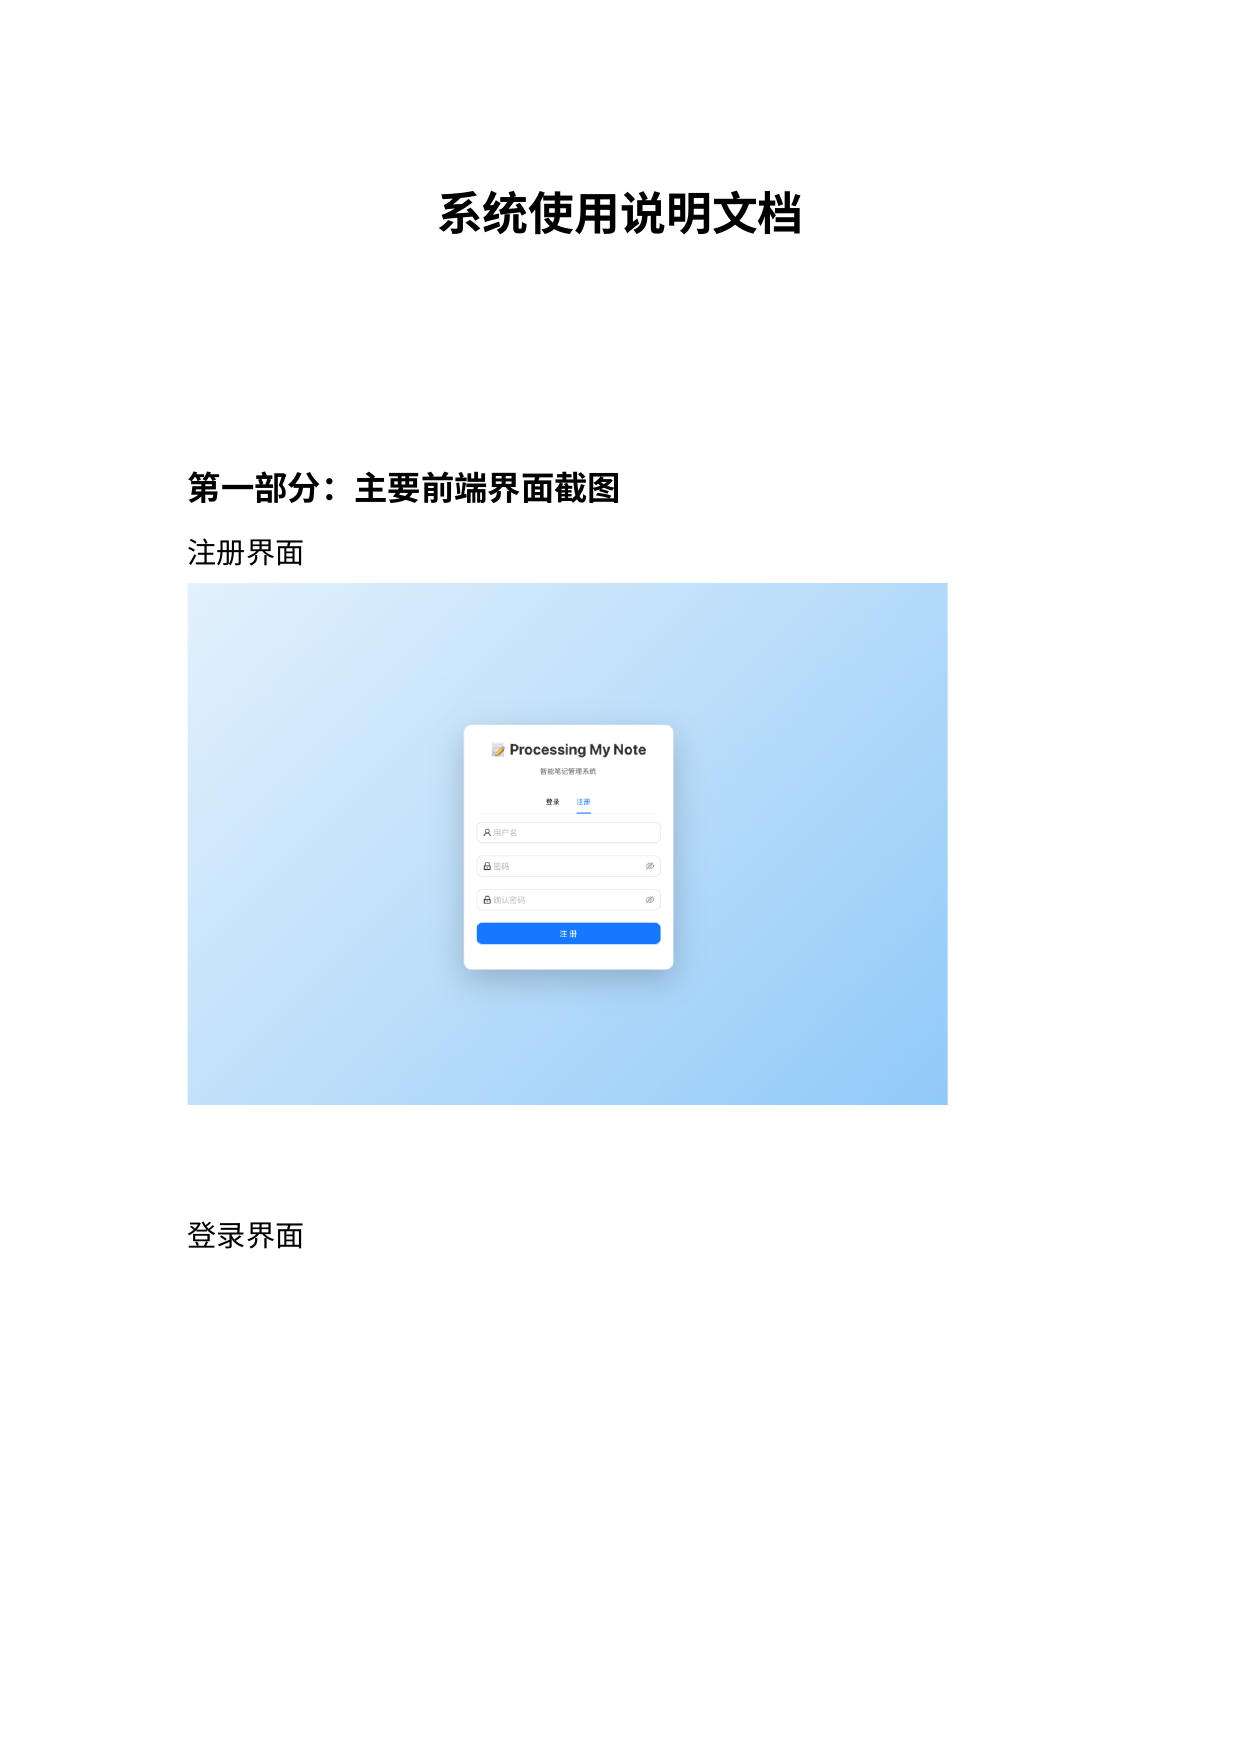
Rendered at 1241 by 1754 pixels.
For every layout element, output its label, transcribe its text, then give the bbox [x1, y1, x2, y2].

text 系统使用说明文档 [187, 162, 1053, 259]
text 第一部分：主要前端界面截图 [187, 453, 1053, 518]
picture [187, 583, 948, 1105]
text 注册界面 [187, 518, 1053, 583]
text 登录界面 [187, 1201, 1053, 1266]
